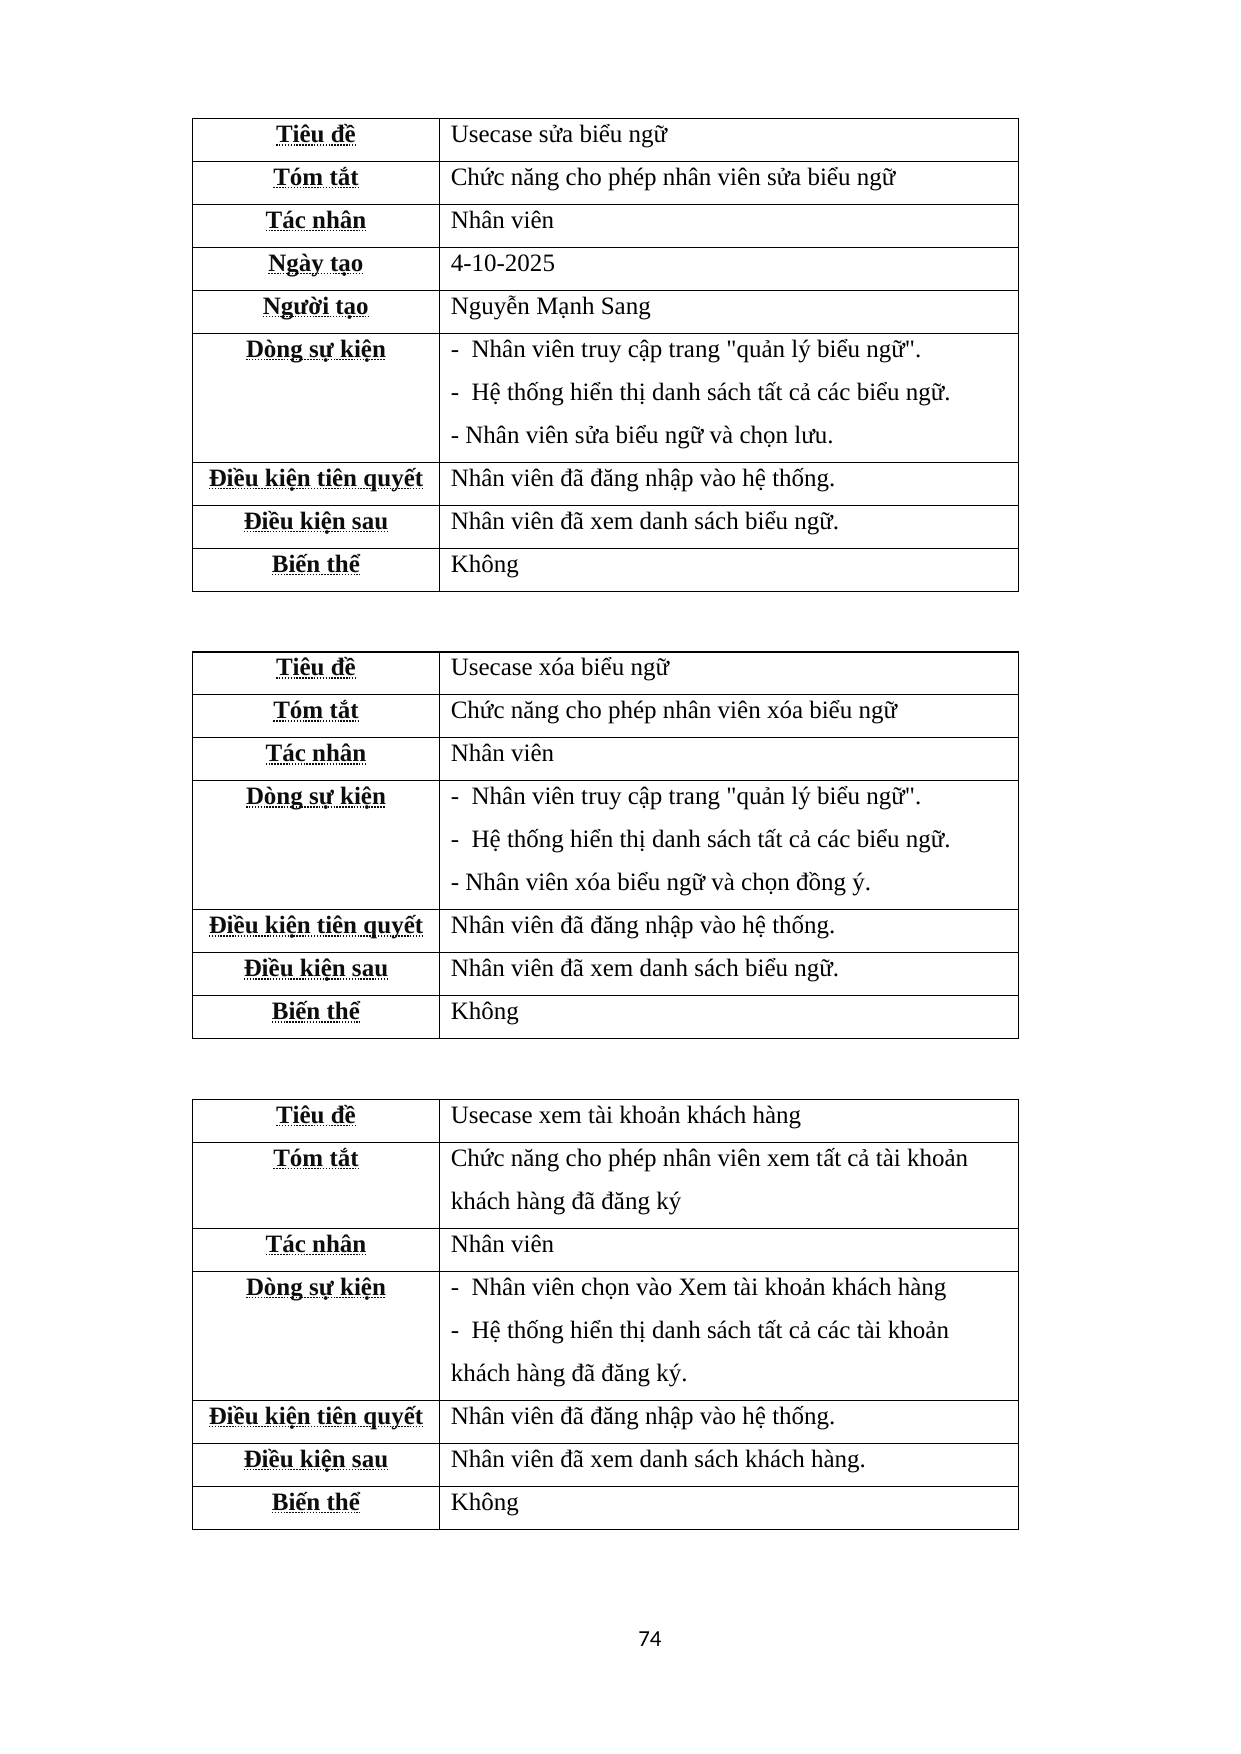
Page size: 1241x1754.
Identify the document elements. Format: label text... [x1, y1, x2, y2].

table_header Usecase sửa biểu ngữ [440, 119, 1018, 161]
table_cell Tác nhân [193, 205, 439, 247]
table_cell Nhân viên [440, 738, 1018, 780]
table_cell Điều kiện tiên quyết [193, 463, 439, 505]
table_cell Không [440, 549, 1018, 591]
table_header Tiêu đề [193, 119, 439, 161]
table_cell Tác nhân [193, 738, 439, 780]
table_cell Điều kiện sau [193, 1444, 439, 1486]
table_cell Dòng sự kiện [193, 334, 439, 462]
table_cell Điều kiện sau [193, 953, 439, 995]
table_cell Không [440, 1487, 1018, 1529]
table_header Usecase xóa biểu ngữ [440, 653, 1018, 694]
table_cell Nhân viên đã đăng nhập vào hệ thống. [440, 910, 1018, 952]
table_cell Tác nhân [193, 1229, 439, 1271]
table_cell 4-10-2025 [440, 248, 1018, 290]
table_cell Không [440, 996, 1018, 1038]
table_cell Tóm tắt [193, 695, 439, 737]
table_cell - Nhân viên truy cập trang "quản lý biểu ngữ". - Hệ thống hiển thị danh sách tất cả các biểu ngữ. - Nhân viên xóa biểu ngữ và chọn đồng ý. [440, 781, 1018, 909]
table_header Tiêu đề [193, 1100, 439, 1142]
table_cell Tóm tắt [193, 162, 439, 204]
table_cell Điều kiện tiên quyết [193, 1401, 439, 1443]
table_cell Biến thể [193, 1487, 439, 1529]
table_cell Nguyễn Mạnh Sang [440, 291, 1018, 333]
table_cell Điều kiện sau [193, 506, 439, 548]
table_cell Chức năng cho phép nhân viên sửa biểu ngữ [440, 162, 1018, 204]
table_header Usecase xem tài khoản khách hàng [440, 1100, 1018, 1142]
table_cell Điều kiện tiên quyết [193, 910, 439, 952]
table_cell Biến thể [193, 549, 439, 591]
table_cell Nhân viên đã xem danh sách khách hàng. [440, 1444, 1018, 1486]
table_header Tiêu đề [193, 653, 439, 694]
table_cell Ngày tạo [193, 248, 439, 290]
table_cell - Nhân viên truy cập trang "quản lý biểu ngữ". - Hệ thống hiển thị danh sách tất cả các biểu ngữ. - Nhân viên sửa biểu ngữ và chọn lưu. [440, 334, 1018, 462]
table_cell Nhân viên đã đăng nhập vào hệ thống. [440, 463, 1018, 505]
table_cell Chức năng cho phép nhân viên xóa biểu ngữ [440, 695, 1018, 737]
table_cell Dòng sự kiện [193, 1272, 439, 1400]
table_cell - Nhân viên chọn vào Xem tài khoản khách hàng - Hệ thống hiển thị danh sách tất cả các tài khoản khách hàng đã đăng ký. [440, 1272, 1018, 1400]
table_cell Chức năng cho phép nhân viên xem tất cả tài khoản khách hàng đã đăng ký [440, 1143, 1018, 1228]
table_cell Dòng sự kiện [193, 781, 439, 909]
table_cell Nhân viên đã xem danh sách biểu ngữ. [440, 506, 1018, 548]
table_cell Nhân viên [440, 205, 1018, 247]
table_cell Tóm tắt [193, 1143, 439, 1228]
table_cell Nhân viên đã đăng nhập vào hệ thống. [440, 1401, 1018, 1443]
table_cell Nhân viên đã xem danh sách biểu ngữ. [440, 953, 1018, 995]
table_cell Biến thể [193, 996, 439, 1038]
table_cell Người tạo [193, 291, 439, 333]
table_cell Nhân viên [440, 1229, 1018, 1271]
